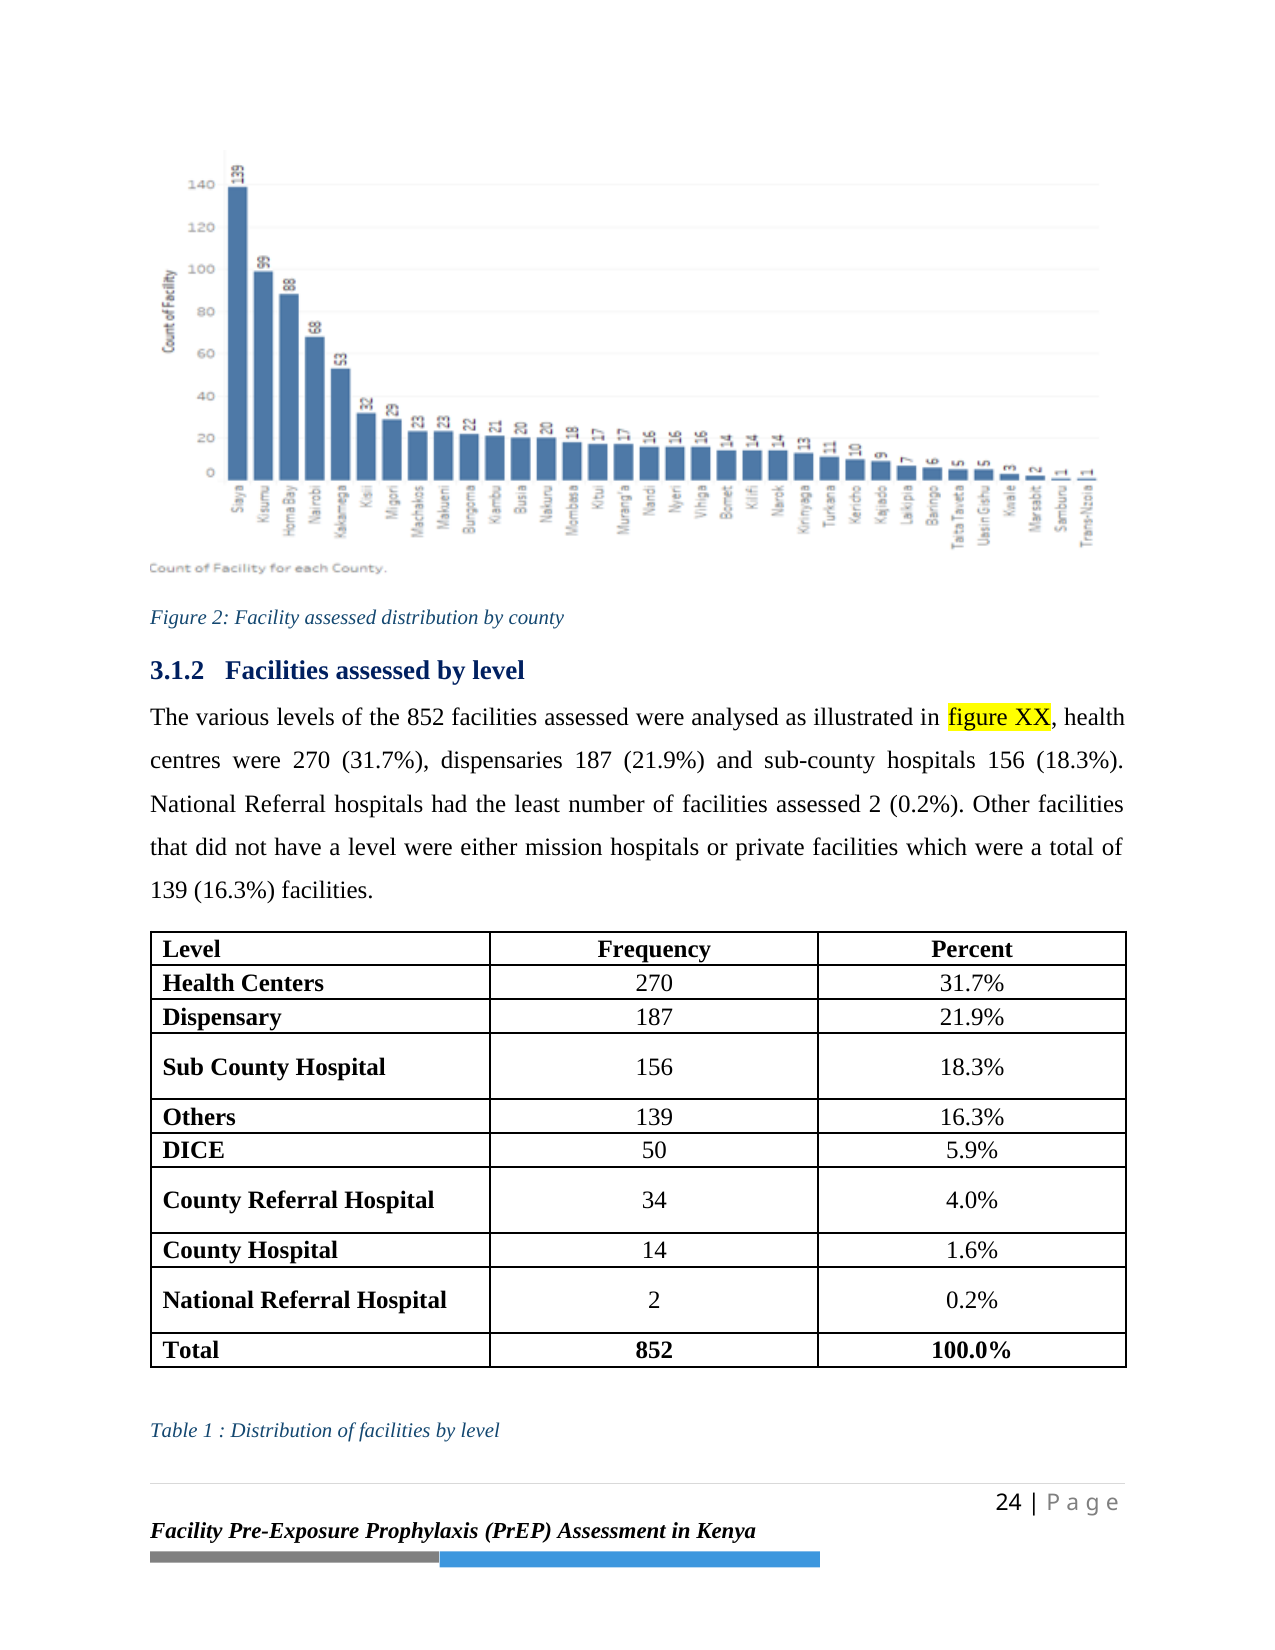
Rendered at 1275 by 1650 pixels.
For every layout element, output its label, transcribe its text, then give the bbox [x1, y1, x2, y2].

table_cell 0.2% [819, 1268, 1125, 1332]
text The various levels of the 852 facilities assessed were analysed as illustrated in figure XX, health centres were 270 (31.7%), dispensaries 187 (21.9%) and sub-county hospitals 156 (18.3%). National Referral hospitals had the least number of facilities assessed 2 (0.2%). Other facilities that did not have a level were either mission hospitals or private facilities which were a total of 139 (16.3%) facilities. [150, 702, 1125, 904]
table_cell Total [152, 1334, 489, 1366]
table_cell 4.0% [819, 1168, 1125, 1232]
table_cell 100.0% [819, 1334, 1125, 1366]
table_header Frequency [491, 933, 817, 964]
table_cell 852 [491, 1334, 817, 1366]
table_cell Others [152, 1100, 489, 1132]
table_cell 16.3% [819, 1100, 1125, 1132]
table_cell 5.9% [819, 1134, 1125, 1166]
picture [150, 150, 1113, 586]
table_cell 270 [491, 966, 817, 998]
table_cell 139 [491, 1100, 817, 1132]
table_cell Health Centers [152, 966, 489, 998]
table_cell DICE [152, 1134, 489, 1166]
table_cell 34 [491, 1168, 817, 1232]
table_cell 14 [491, 1234, 817, 1266]
table_cell 187 [491, 1000, 817, 1032]
text Figure 2: Facility assessed distribution by county [150, 605, 1125, 629]
table_cell 31.7% [819, 966, 1125, 998]
table_cell Sub County Hospital [152, 1034, 489, 1098]
table_cell Dispensary [152, 1000, 489, 1032]
table_header Level [152, 933, 489, 964]
table_cell 18.3% [819, 1034, 1125, 1098]
table_cell County Referral Hospital [152, 1168, 489, 1232]
table_cell County Hospital [152, 1234, 489, 1266]
table_cell 156 [491, 1034, 817, 1098]
subtitle Facilities assessed by level [150, 654, 1125, 685]
text Table 1 : Distribution of facilities by level [150, 1418, 1125, 1442]
table_cell 50 [491, 1134, 817, 1166]
table_cell 21.9% [819, 1000, 1125, 1032]
table_cell 2 [491, 1268, 817, 1332]
table_cell 1.6% [819, 1234, 1125, 1266]
table_cell National Referral Hospital [152, 1268, 489, 1332]
table_header Percent [819, 933, 1125, 964]
